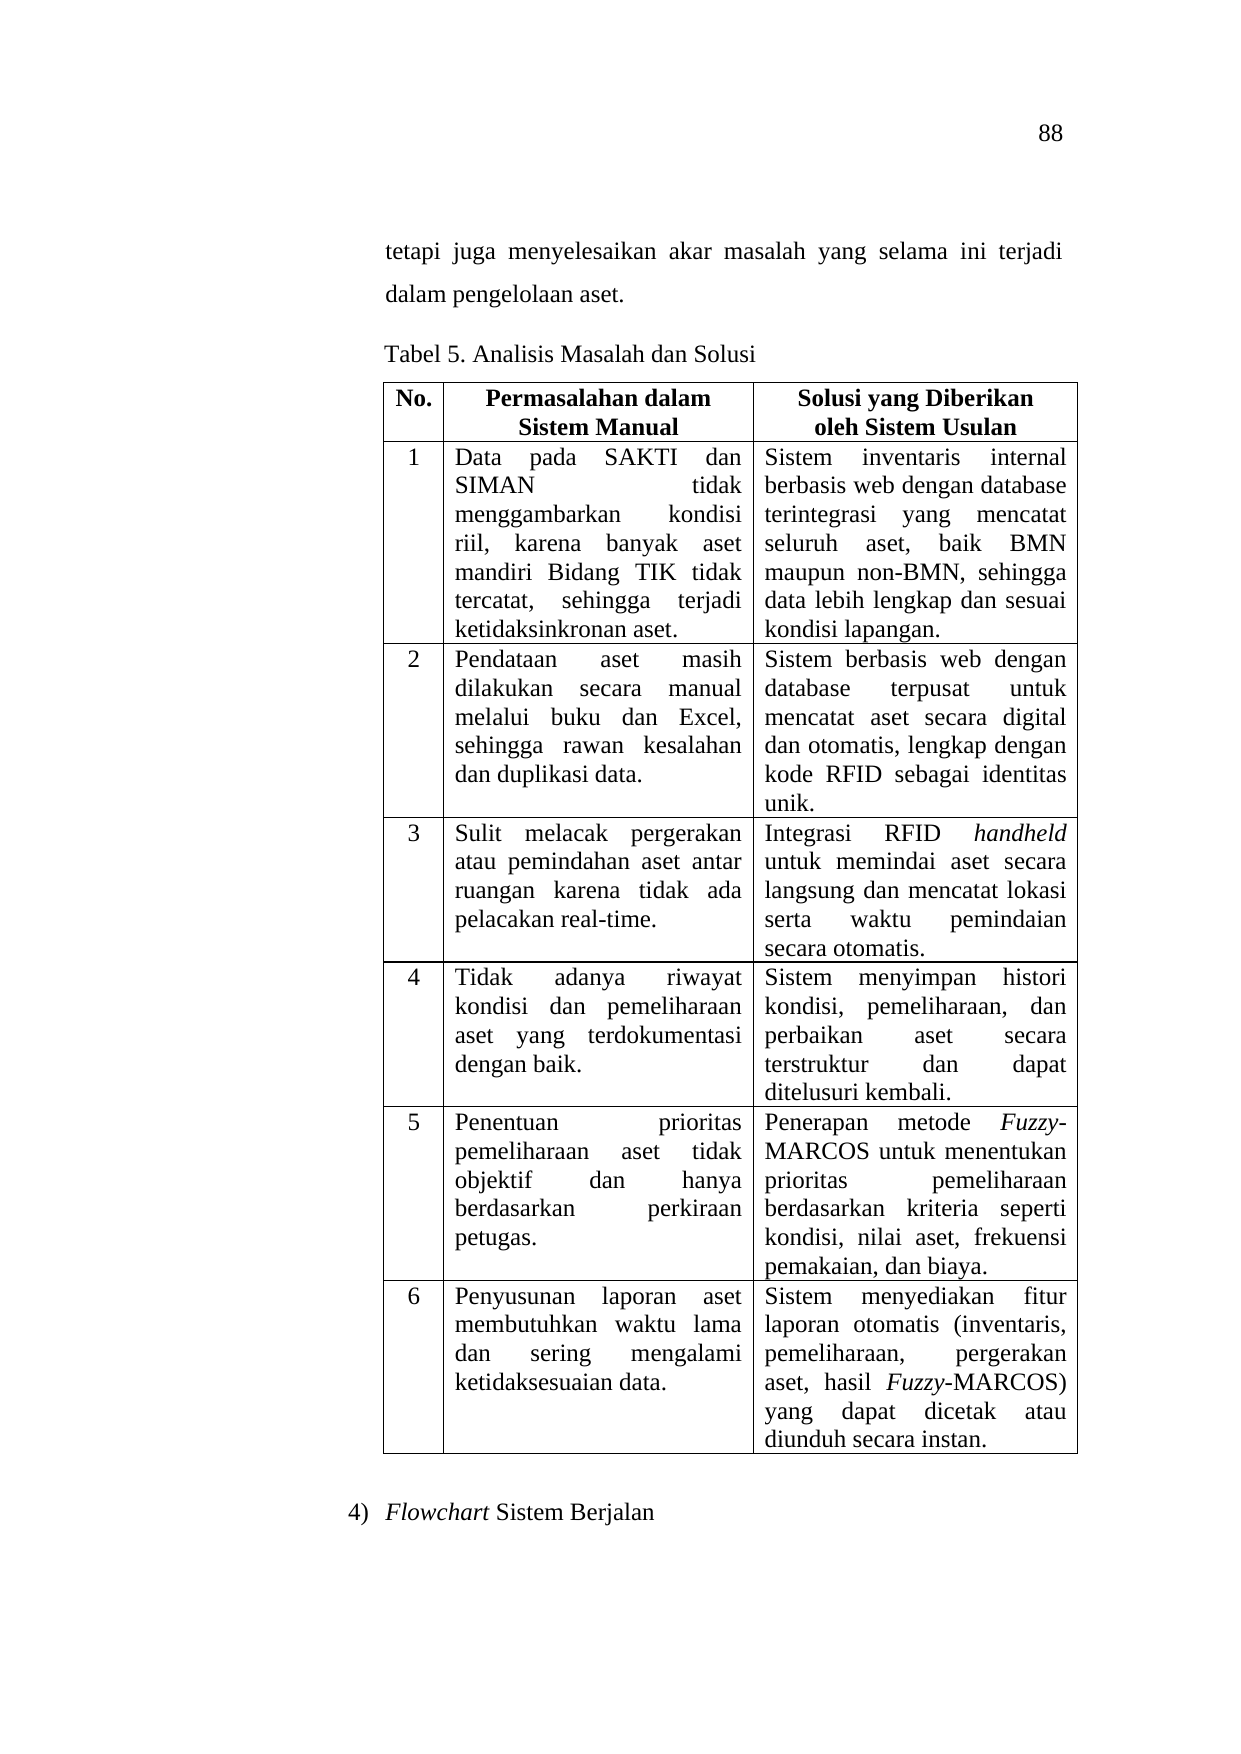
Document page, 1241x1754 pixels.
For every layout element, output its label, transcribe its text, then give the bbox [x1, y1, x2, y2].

table_cell 1 [384, 442, 443, 643]
table_cell 3 [384, 818, 443, 961]
table_cell Sistem berbasis web dengan database terpusat untuk mencatat aset secara digital dan otomatis, lengkap dengan kode RFID sebagai identitas unik. [754, 644, 1077, 817]
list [385, 236, 1063, 308]
table_header Solusi yang Diberikan oleh Sistem Usulan [754, 383, 1077, 441]
table_cell Sistem menyimpan histori kondisi, pemeliharaan, dan perbaikan aset secara terstruktur dan dapat ditelusuri kembali. [754, 963, 1077, 1106]
table_header Permasalahan dalam Sistem Manual [444, 383, 753, 441]
table_header No. [384, 383, 443, 441]
table_cell Pendataan aset masih dilakukan secara manual melalui buku dan Excel, sehingga rawan kesalahan dan duplikasi data. [444, 644, 753, 817]
table_cell Penentuan prioritas pemeliharaan aset tidak objektif dan hanya berdasarkan perkiraan petugas. [444, 1107, 753, 1280]
table_cell 4 [384, 963, 443, 1106]
table_cell Integrasi RFID handheld untuk memindai aset secara langsung dan mencatat lokasi serta waktu pemindaian secara otomatis. [754, 818, 1077, 961]
table_cell Penyusunan laporan aset membutuhkan waktu lama dan sering mengalami ketidaksesuaian data. [444, 1281, 753, 1453]
table_cell 6 [384, 1281, 443, 1453]
table_cell Tidak adanya riwayat kondisi dan pemeliharaan aset yang terdokumentasi dengan baik. [444, 963, 753, 1106]
table_cell 2 [384, 644, 443, 817]
table_cell 5 [384, 1107, 443, 1280]
list Flowchart Sistem Berjalan [348, 1497, 1063, 1526]
table_cell Penerapan metode Fuzzy-MARCOS untuk menentukan prioritas pemeliharaan berdasarkan kriteria seperti kondisi, nilai aset, frekuensi pemakaian, dan biaya. [754, 1107, 1077, 1280]
text Tabel 5. Analisis Masalah dan Solusi [384, 339, 1063, 368]
table_cell Data pada SAKTI dan SIMAN tidak menggambarkan kondisi riil, karena banyak aset mandiri Bidang TIK tidak tercatat, sehingga terjadi ketidaksinkronan aset. [444, 442, 753, 643]
table_cell Sistem inventaris internal berbasis web dengan database terintegrasi yang mencatat seluruh aset, baik BMN maupun non-BMN, sehingga data lebih lengkap dan sesuai kondisi lapangan. [754, 442, 1077, 643]
table_cell Sistem menyediakan fitur laporan otomatis (inventaris, pemeliharaan, pergerakan aset, hasil Fuzzy-MARCOS) yang dapat dicetak atau diunduh secara instan. [754, 1281, 1077, 1453]
table_cell Sulit melacak pergerakan atau pemindahan aset antar ruangan karena tidak ada pelacakan real-time. [444, 818, 753, 961]
